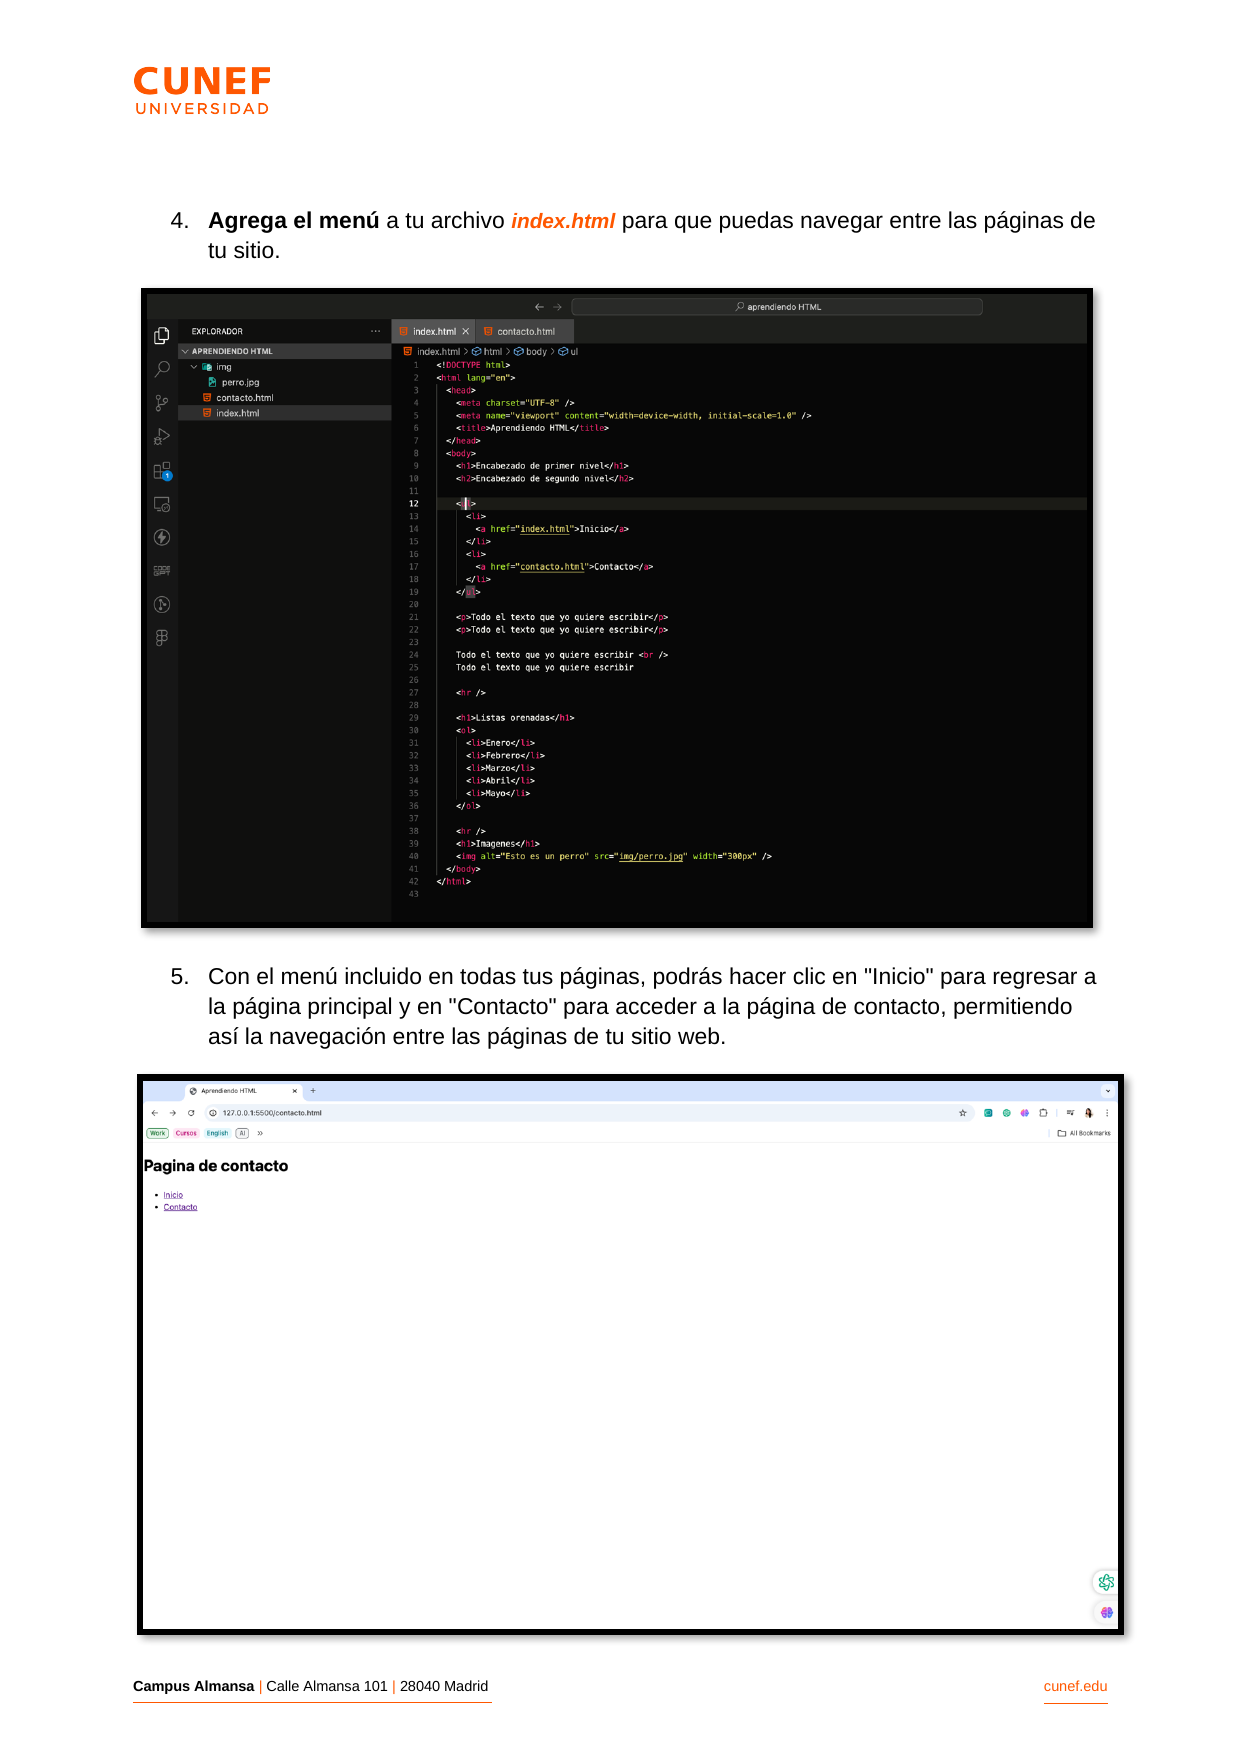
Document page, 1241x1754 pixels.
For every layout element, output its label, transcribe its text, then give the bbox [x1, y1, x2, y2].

picture [143, 1081, 1118, 1629]
list Agrega el menú a tu archivo index.html para que puedas navegar entre las páginas de tu sitio. [170, 207, 1107, 263]
list Con el menú incluido en todas tus páginas, podrás hacer clic en "Inicio" para regresar a la página principal y en "Contacto" para acceder a la página de contacto, permitiendo así la navegación entre las páginas de tu sitio web. [170, 963, 1107, 1050]
picture [109, 62, 294, 141]
picture [147, 294, 1087, 922]
